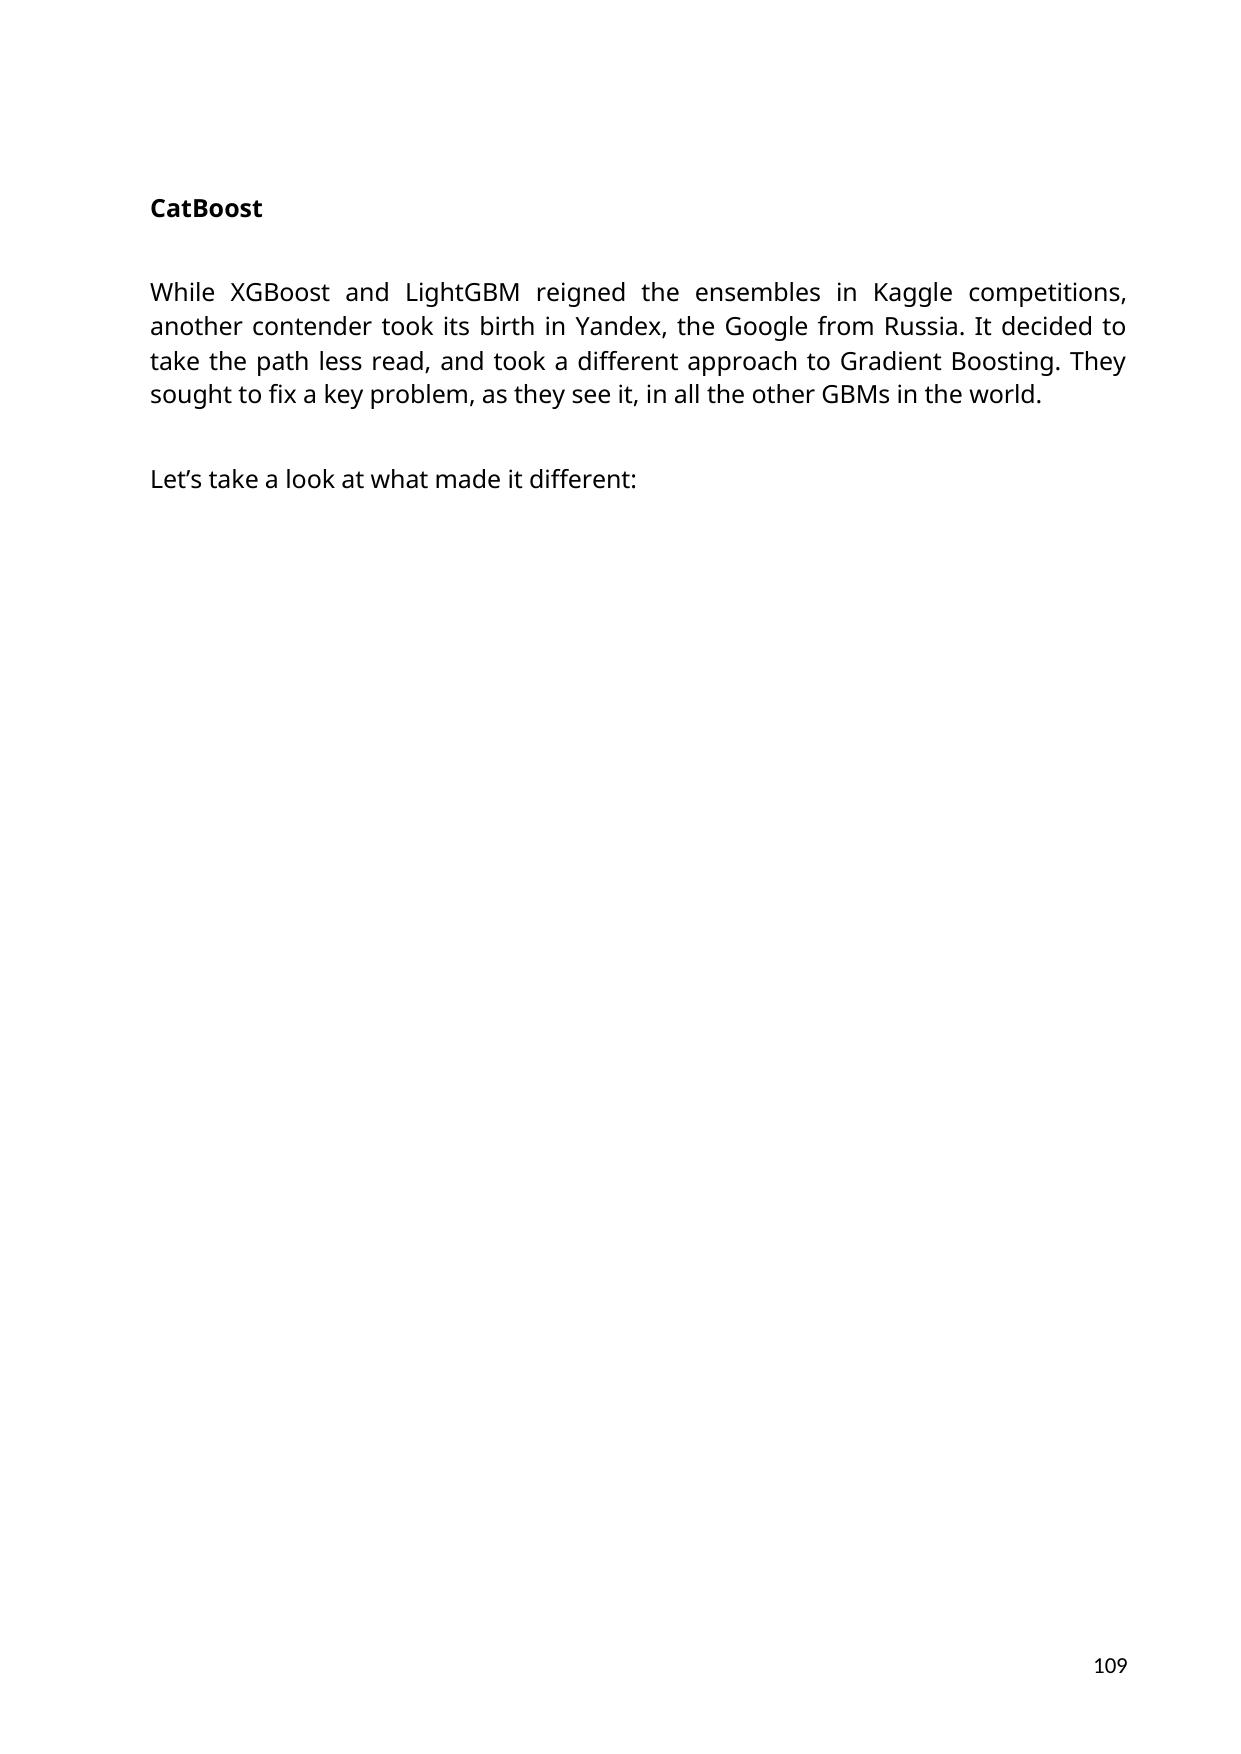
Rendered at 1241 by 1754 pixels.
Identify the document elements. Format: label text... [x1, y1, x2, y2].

text While XGBoost and LightGBM reigned the ensembles in Kaggle competitions, another contender took its birth in Yandex, the Google from Russia. It decided to take the path less read, and took a different approach to Gradient Boosting. They sought to fix a key problem, as they see it, in all the other GBMs in the world. [150, 275, 1128, 411]
subtitle CatBoost [150, 150, 1128, 225]
text Let’s take a look at what made it different: [150, 461, 1128, 495]
